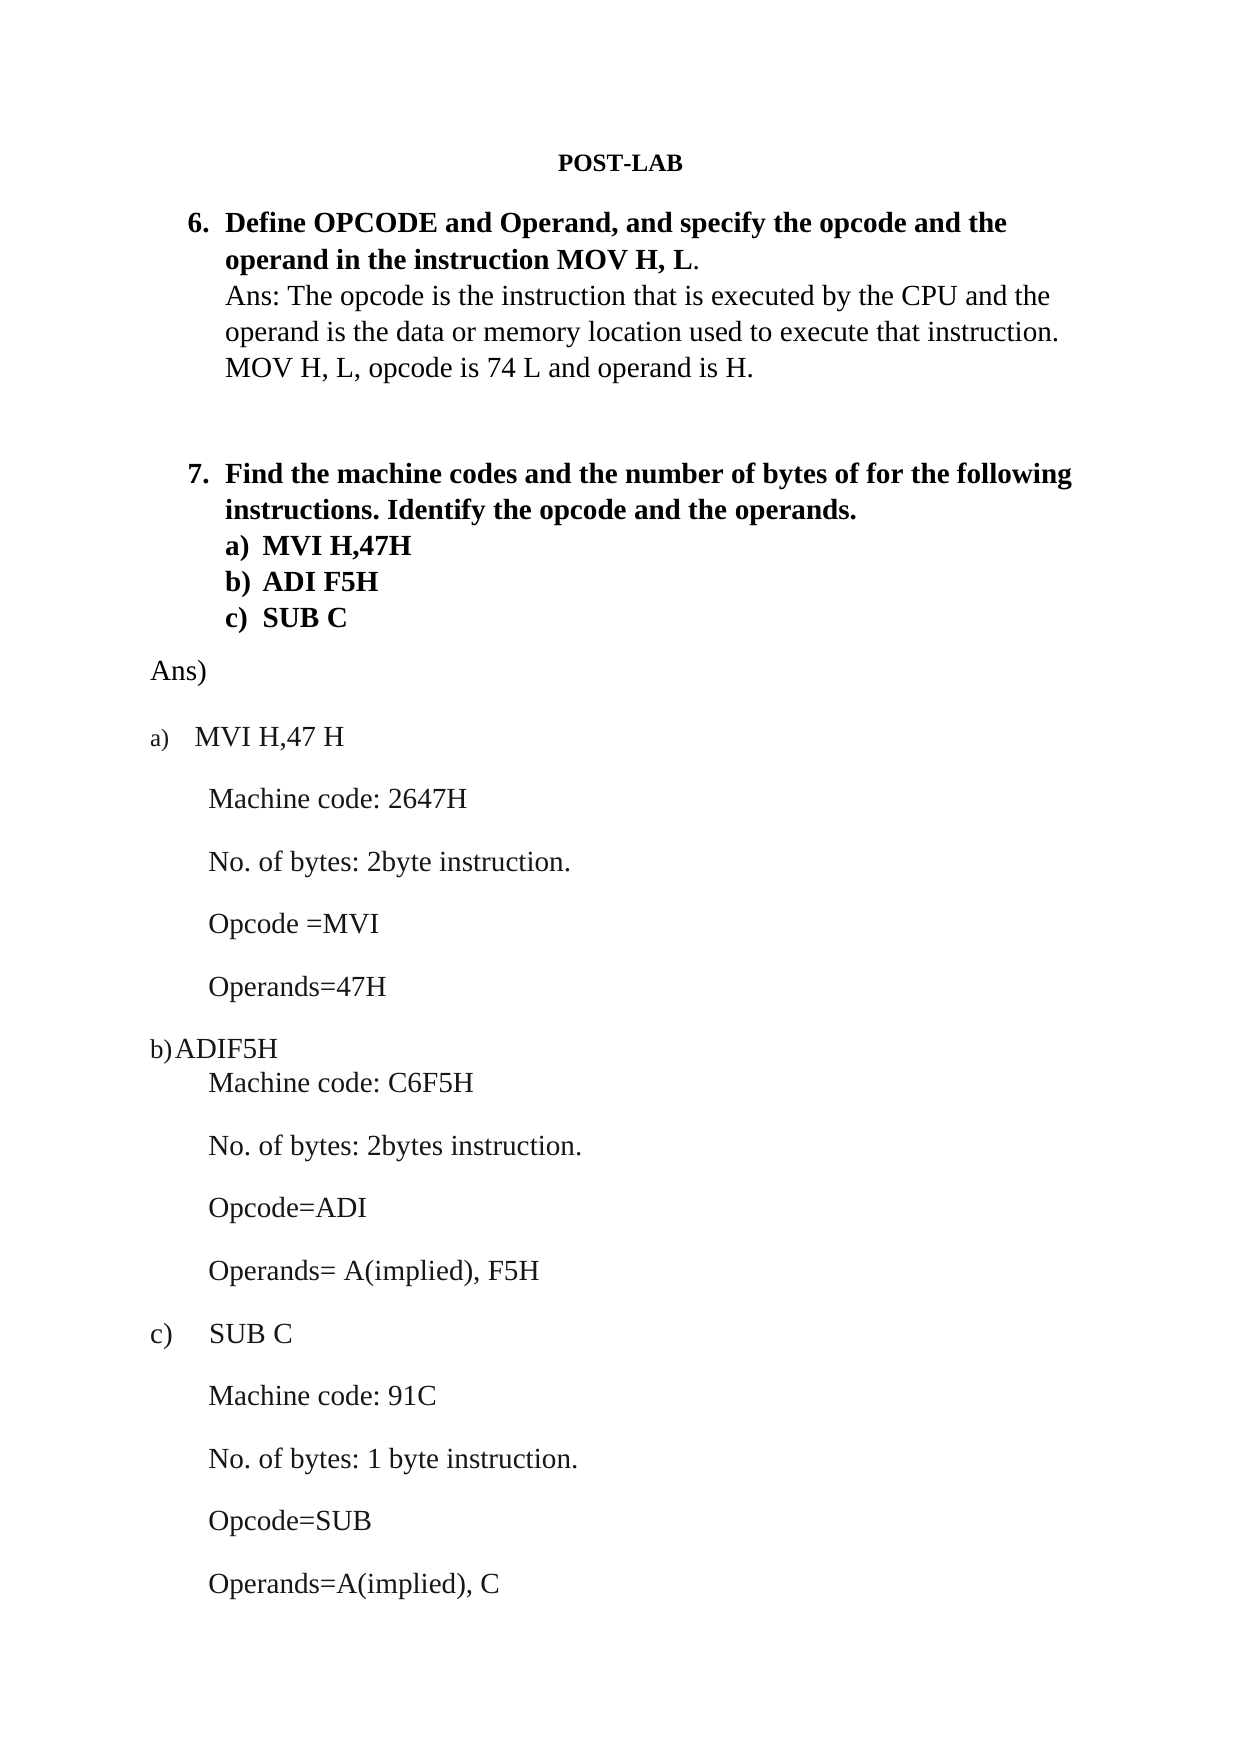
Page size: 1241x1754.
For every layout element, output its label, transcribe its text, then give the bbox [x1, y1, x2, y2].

text Machine code: C6F5H [208, 1066, 1186, 1099]
subtitle Define OPCODE and Operand, and specify the opcode and the operand in the instruction MOV H, L. [187, 206, 1008, 275]
text No. of bytes: 1 byte instruction. Opcode=SUB Operands=A(implied), C [208, 1441, 580, 1599]
text Operands=47H [208, 969, 1186, 1003]
text Ans) [150, 653, 1186, 687]
text Machine code: 91C [208, 1378, 1186, 1412]
list ADIF5H [150, 1032, 1186, 1066]
list MVI H,47 H [150, 719, 1186, 752]
list SUB C [225, 600, 1186, 634]
text Machine code: 2647H [208, 781, 1186, 815]
text POST-LAB [166, 148, 1075, 177]
text Operands= A(implied), F5H [208, 1253, 1186, 1287]
text No. of bytes: 2bytes instruction. Opcode=ADI [208, 1128, 584, 1224]
subtitle Find the machine codes and the number of bytes of for the following instructions. Identify the opcode and the operands. [187, 456, 1072, 526]
list MVI H,47H [225, 528, 1186, 562]
list ADI F5H [225, 564, 1186, 598]
list SUB C [150, 1316, 1186, 1349]
text No. of bytes: 2byte instruction. Opcode =MVI [208, 844, 573, 940]
text Ans: The opcode is the instruction that is executed by the CPU and the operand is the data or memory location used to execute that instruction. MOV H, L, opcode is 74 L and operand is H. [225, 278, 1061, 384]
